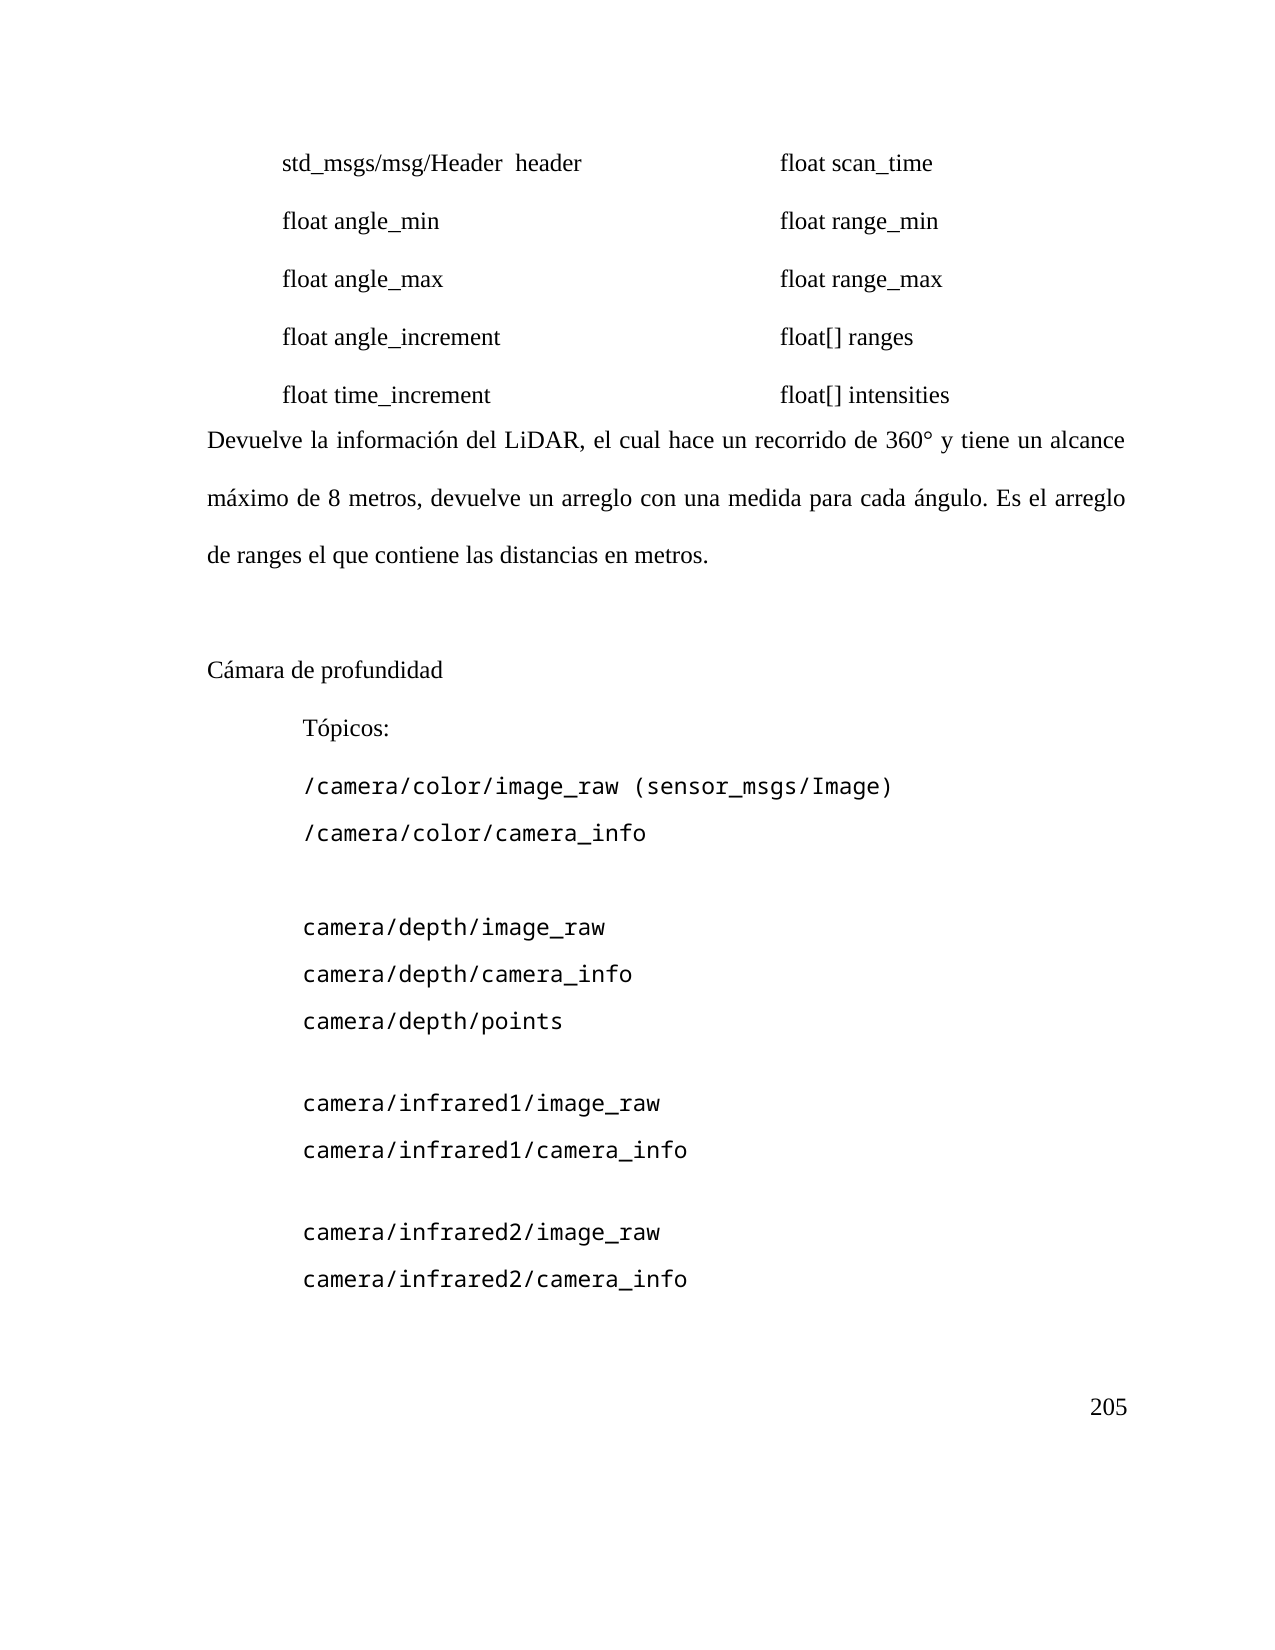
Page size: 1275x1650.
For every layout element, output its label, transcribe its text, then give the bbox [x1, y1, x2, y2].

text camera/infrared2/camera_info [207, 1263, 1127, 1294]
text float range_max [704, 264, 1127, 292]
text Tópicos: [207, 713, 1127, 742]
text camera/infrared1/camera_info [207, 1134, 1127, 1165]
text camera/infrared2/image_raw [207, 1216, 1127, 1247]
text camera/depth/image_raw [207, 911, 1127, 942]
text /camera/color/image_raw (sensor_msgs/Image) [207, 770, 1127, 802]
text Devuelve la información del LiDAR, el cual hace un recorrido de 360° y tiene un alcance máximo de 8 metros, devuelve un arreglo con una medida para cada ángulo. Es el arreglo de ranges el que contiene las distancias en metros. [207, 425, 1127, 569]
text float[] intensities [704, 380, 1127, 408]
text camera/infrared1/image_raw [207, 1087, 1127, 1118]
text float scan_time [704, 148, 1127, 176]
text float[] ranges [704, 322, 1127, 351]
text Cámara de profundidad [207, 655, 1127, 684]
text float range_min [704, 206, 1127, 234]
text float time_increment [207, 380, 629, 408]
text camera/depth/camera_info [207, 958, 1127, 989]
text float angle_increment [207, 322, 629, 351]
text float angle_min [207, 206, 629, 234]
text std_msgs/msg/Header header [207, 148, 629, 176]
text camera/depth/points [207, 1005, 1127, 1036]
text float angle_max [207, 264, 629, 292]
text /camera/color/camera_info [207, 817, 1127, 848]
